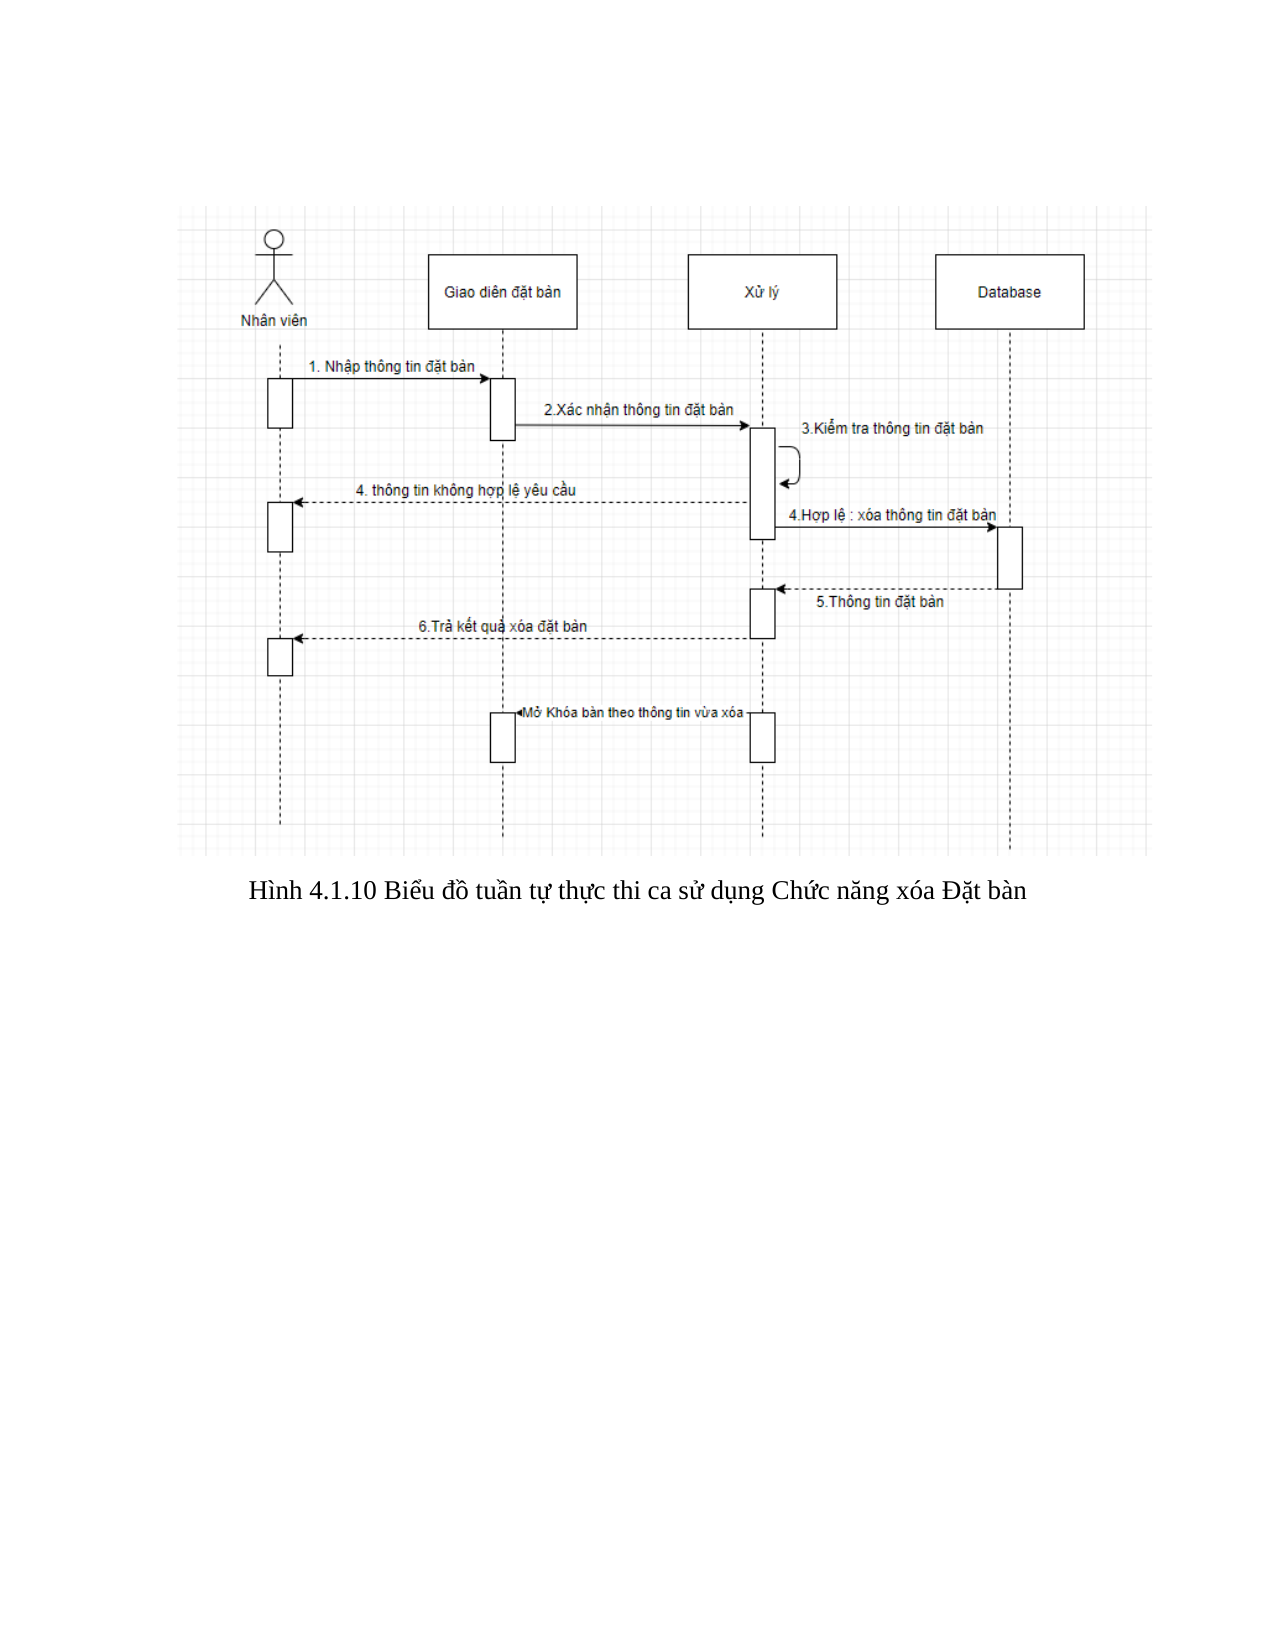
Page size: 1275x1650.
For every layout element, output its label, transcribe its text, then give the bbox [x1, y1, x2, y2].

text Hình 4.1.10 Biểu đồ tuần tự thực thi ca sử dụng Chức năng xóa Đặt bàn [177, 874, 1098, 906]
picture [177, 206, 1153, 856]
